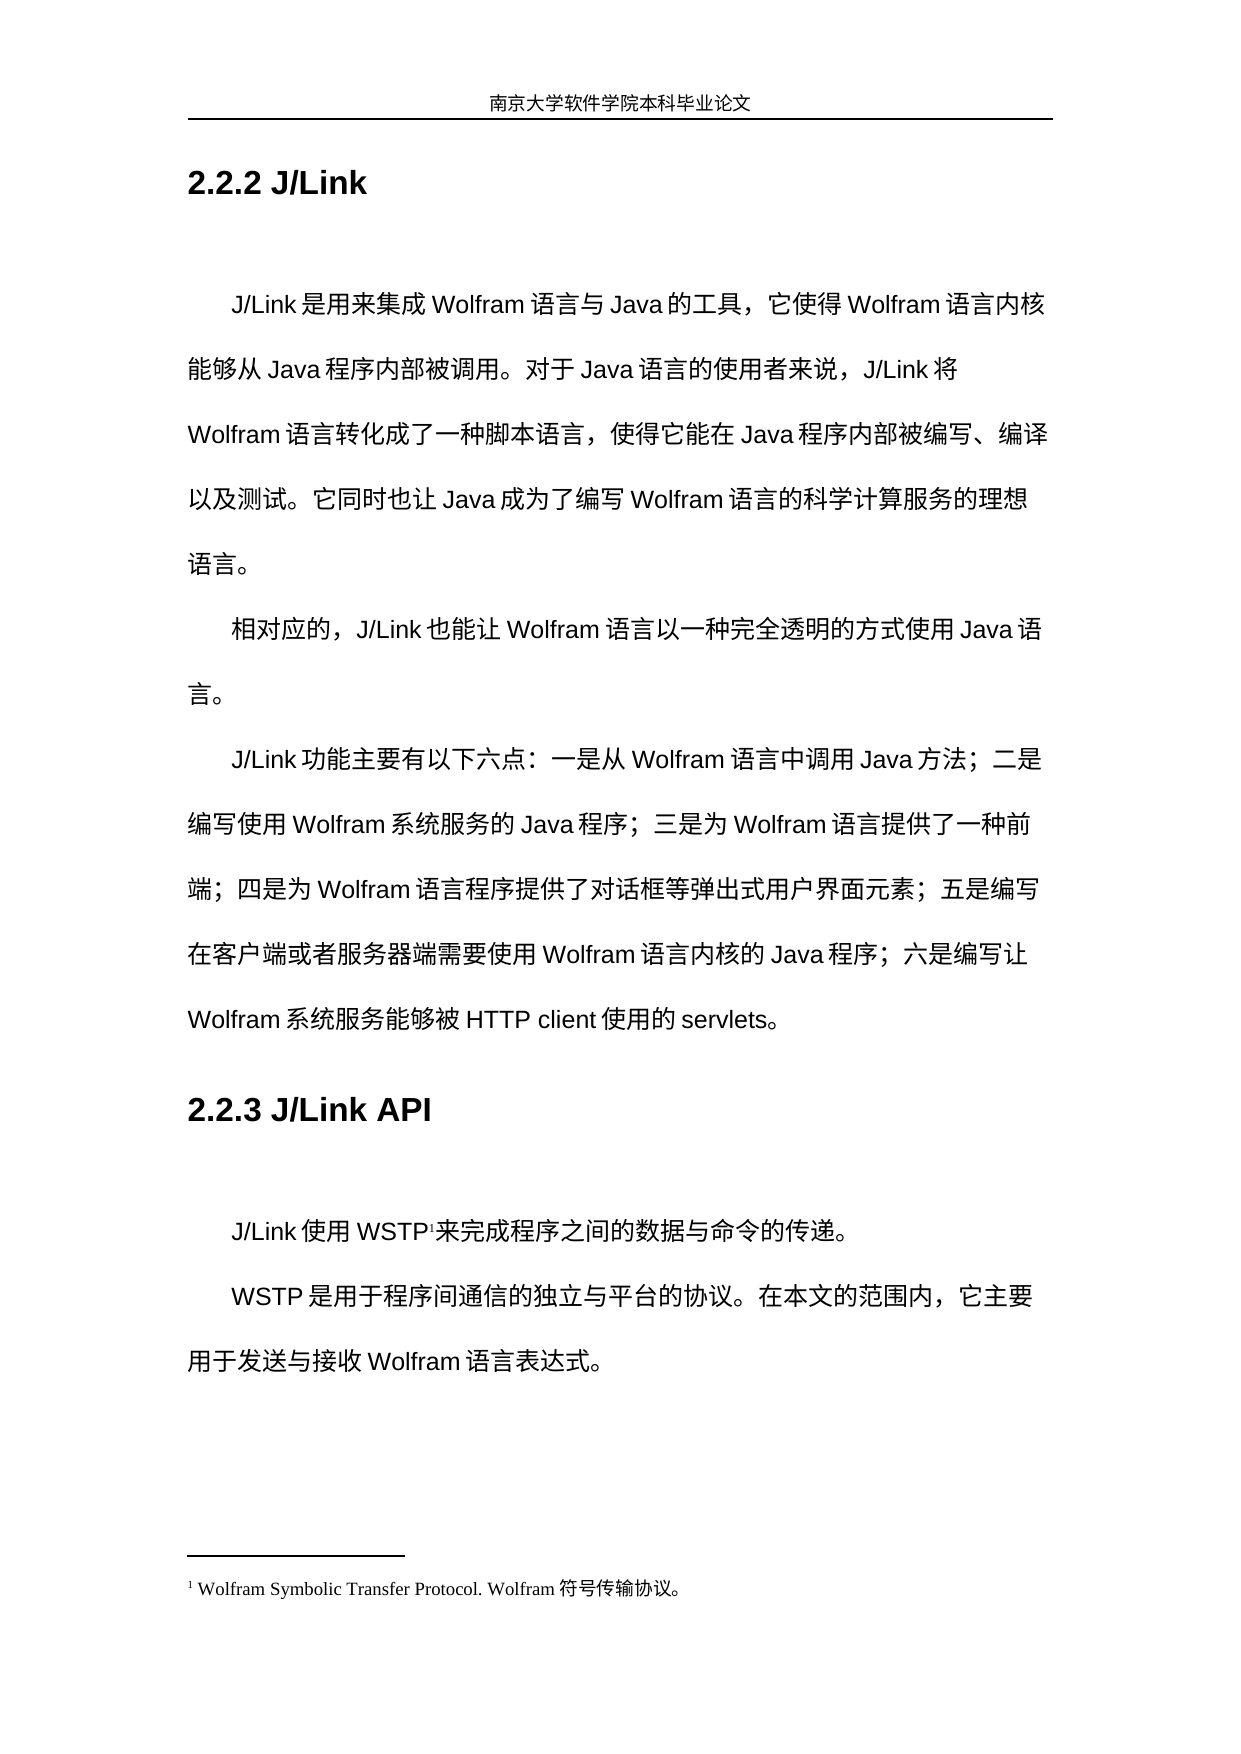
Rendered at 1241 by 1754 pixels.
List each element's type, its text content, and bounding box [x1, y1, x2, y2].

text J/Link是用来集成Wolfram语言与Java的工具，它使得Wolfram语言内核能够从Java程序内部被调用。对于Java语言的使用者来说，J/Link将Wolfram语言转化成了一种脚本语言，使得它能在Java程序内部被编写、编译以及测试。它同时也让Java成为了编写Wolfram语言的科学计算服务的理想语言。 [187, 270, 1053, 595]
text J/Link使用WSTP来完成程序之间的数据与命令的传递。 [187, 1197, 1053, 1262]
text WSTP是用于程序间通信的独立与平台的协议。在本文的范围内，它主要用于发送与接收Wolfram语言表达式。 [187, 1262, 1053, 1392]
subtitle 2.2.3 J/Link API [187, 1077, 1053, 1142]
subtitle 2.2.2 J/Link [187, 150, 1053, 215]
text 相对应的，J/Link也能让Wolfram语言以一种完全透明的方式使用Java语言。 [187, 595, 1053, 725]
text J/Link功能主要有以下六点：一是从Wolfram语言中调用Java方法；二是编写使用Wolfram系统服务的Java程序；三是为Wolfram语言提供了一种前端；四是为Wolfram语言程序提供了对话框等弹出式用户界面元素；五是编写在客户端或者服务器端需要使用Wolfram语言内核的Java程序；六是编写让Wolfram系统服务能够被HTTP client使用的servlets。 [187, 725, 1053, 1050]
